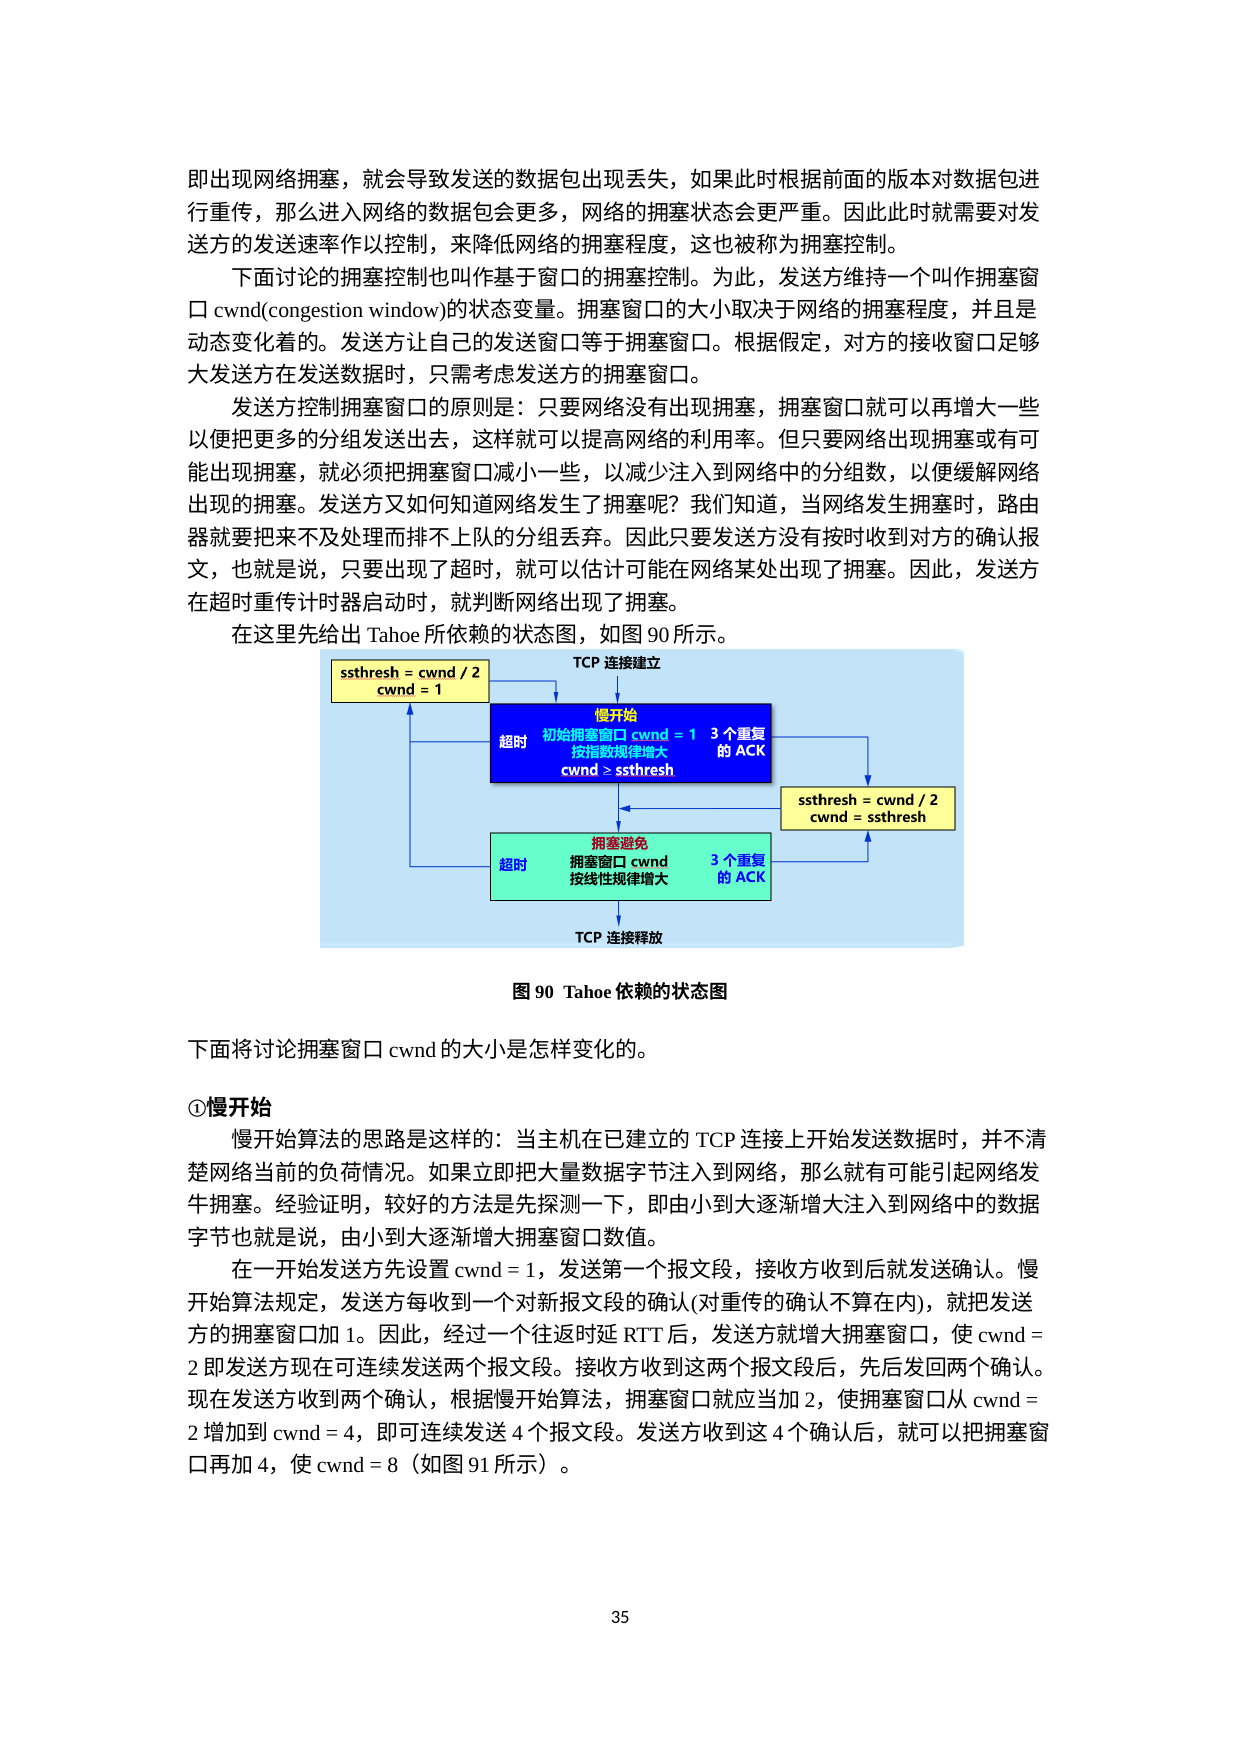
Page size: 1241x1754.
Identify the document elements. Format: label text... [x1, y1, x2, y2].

text 下面将讨论拥塞窗口cwnd的大小是怎样变化的。 [187, 1032, 1053, 1064]
text 慢开始算法的思路是这样的：当主机在已建立的 TCP 连接上开始发送数据时，并不清楚网络当前的负荷情况。如果立即把大量数据字节注入到网络，那么就有可能引起网络发牛拥塞。经验证明，较好的方法是先探测一下，即由小到大逐渐增大注入到网络中的数据字节也就是说，由小到大逐渐增大拥塞窗口数值。 [187, 1122, 1053, 1252]
text 图90 Tahoe依赖的状态图 [187, 974, 1053, 1007]
text 发送方控制拥塞窗口的原则是：只要网络没有出现拥塞，拥塞窗口就可以再增大一些以便把更多的分组发送出去，这样就可以提高网络的利用率。但只要网络出现拥塞或有可能出现拥塞，就必须把拥塞窗口减小一些，以减少注入到网络中的分组数，以便缓解网络出现的拥塞。发送方又如何知道网络发生了拥塞呢？我们知道，当网络发生拥塞时，路由器就要把来不及处理而排不上队的分组丢弃。因此只要发送方没有按时收到对方的确认报文，也就是说，只要出现了超时，就可以估计可能在网络某处出现了拥塞。因此，发送方在超时重传计时器启动时，就判断网络出现了拥塞。 [187, 389, 1053, 617]
text 在这里先给出Tahoe所依赖的状态图，如图90所示。 [187, 617, 1053, 649]
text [187, 162, 1053, 259]
picture [320, 649, 964, 948]
text 在一开始发送方先设置cwnd = 1，发送第一个报文段，接收方收到后就发送确认。慢开始算法规定，发送方每收到一个对新报文段的确认(对重传的确认不算在内)，就把发送方的拥塞窗口加1。因此，经过一个往返时延RTT后，发送方就增大拥塞窗口，使cwnd = 2即发送方现在可连续发送两个报文段。接收方收到这两个报文段后，先后发回两个确认。现在发送方收到两个确认，根据慢开始算法，拥塞窗口就应当加2，使拥塞窗口从cwnd = 2增加到cwnd = 4，即可连续发送4个报文段。发送方收到这4个确认后，就可以把拥塞窗口再加4，使cwnd = 8（如图91所示）。 [187, 1252, 1053, 1479]
text ①慢开始 [187, 1089, 1053, 1122]
text 下面讨论的拥塞控制也叫作基于窗口的拥塞控制。为此，发送方维持一个叫作拥塞窗口cwnd(congestion window)的状态变量。拥塞窗口的大小取决于网络的拥塞程度，并且是动态变化着的。发送方让自己的发送窗口等于拥塞窗口。根据假定，对方的接收窗口足够大发送方在发送数据时，只需考虑发送方的拥塞窗口。 [187, 259, 1053, 389]
